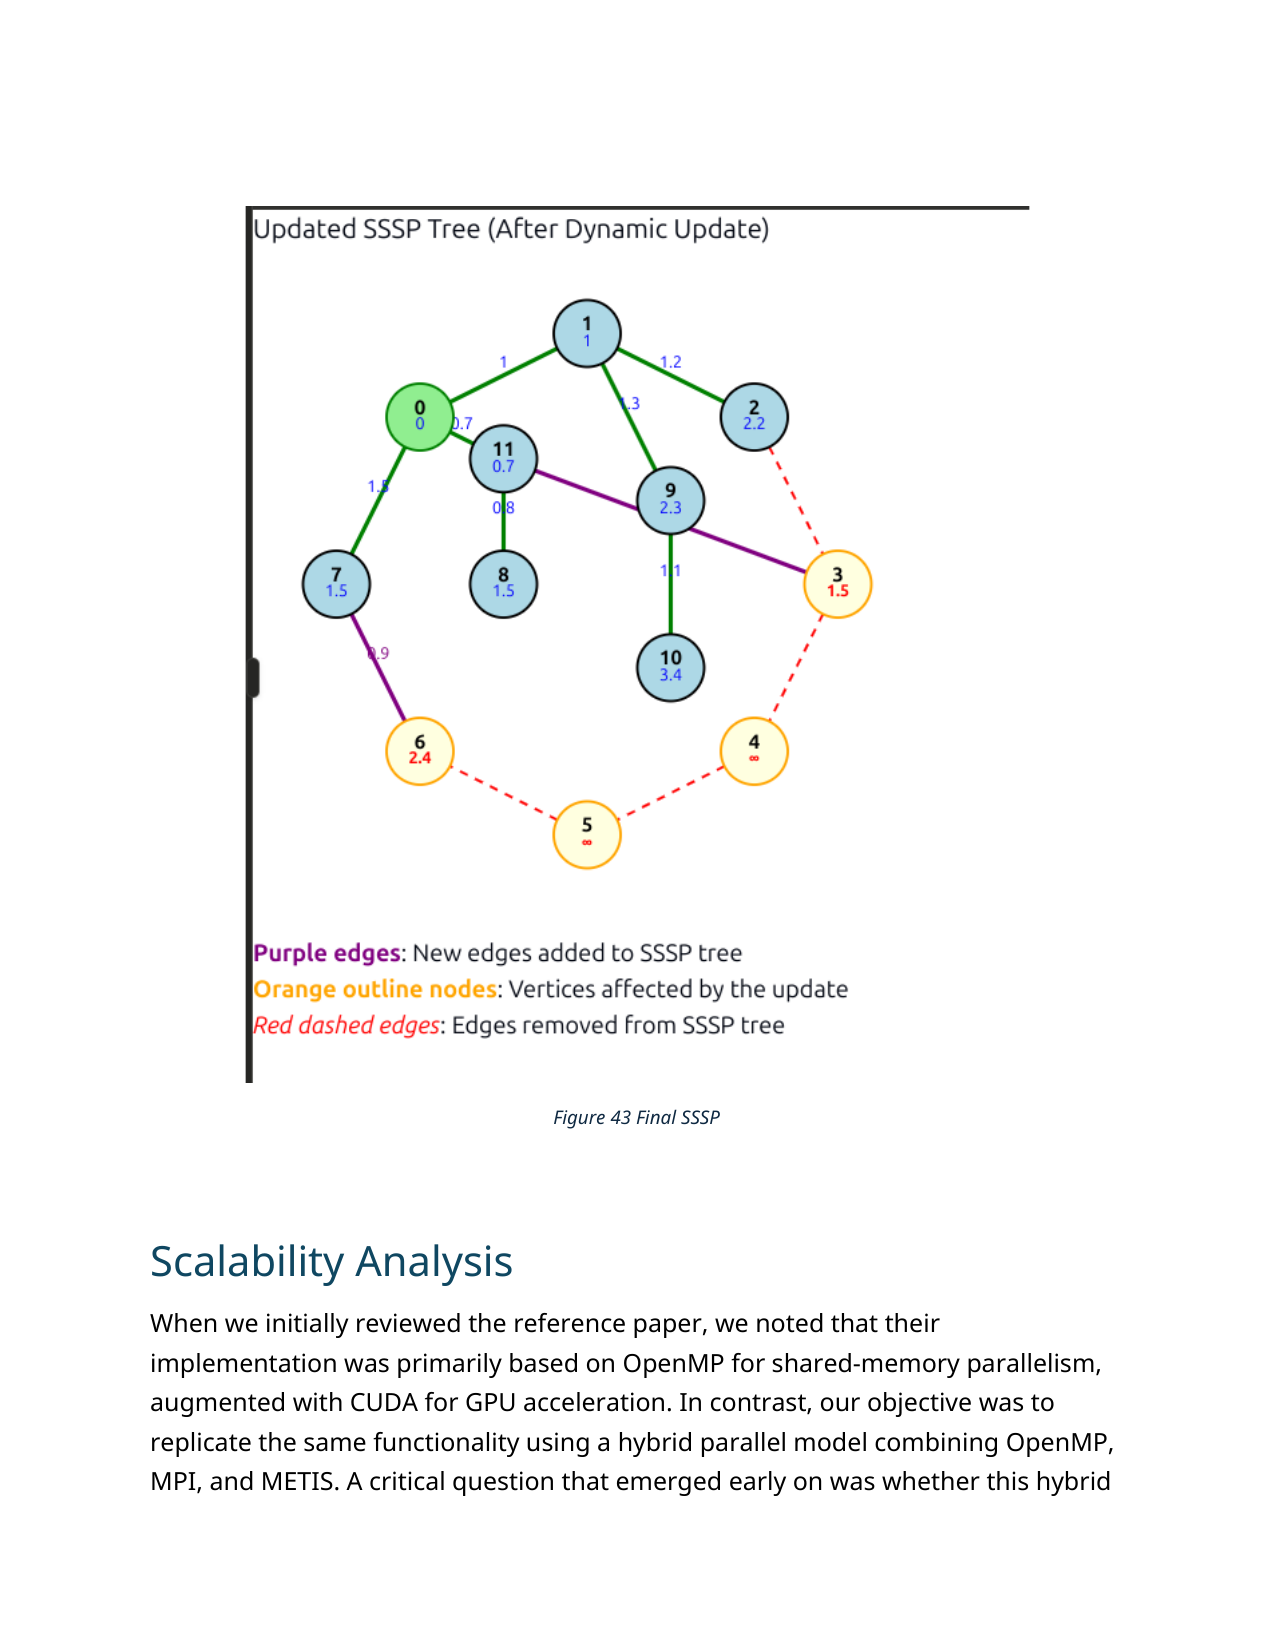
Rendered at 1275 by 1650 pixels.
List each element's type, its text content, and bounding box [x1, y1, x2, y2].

subtitle Scalability Analysis [150, 1232, 1125, 1288]
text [150, 1306, 1125, 1498]
picture [245, 206, 1030, 1083]
